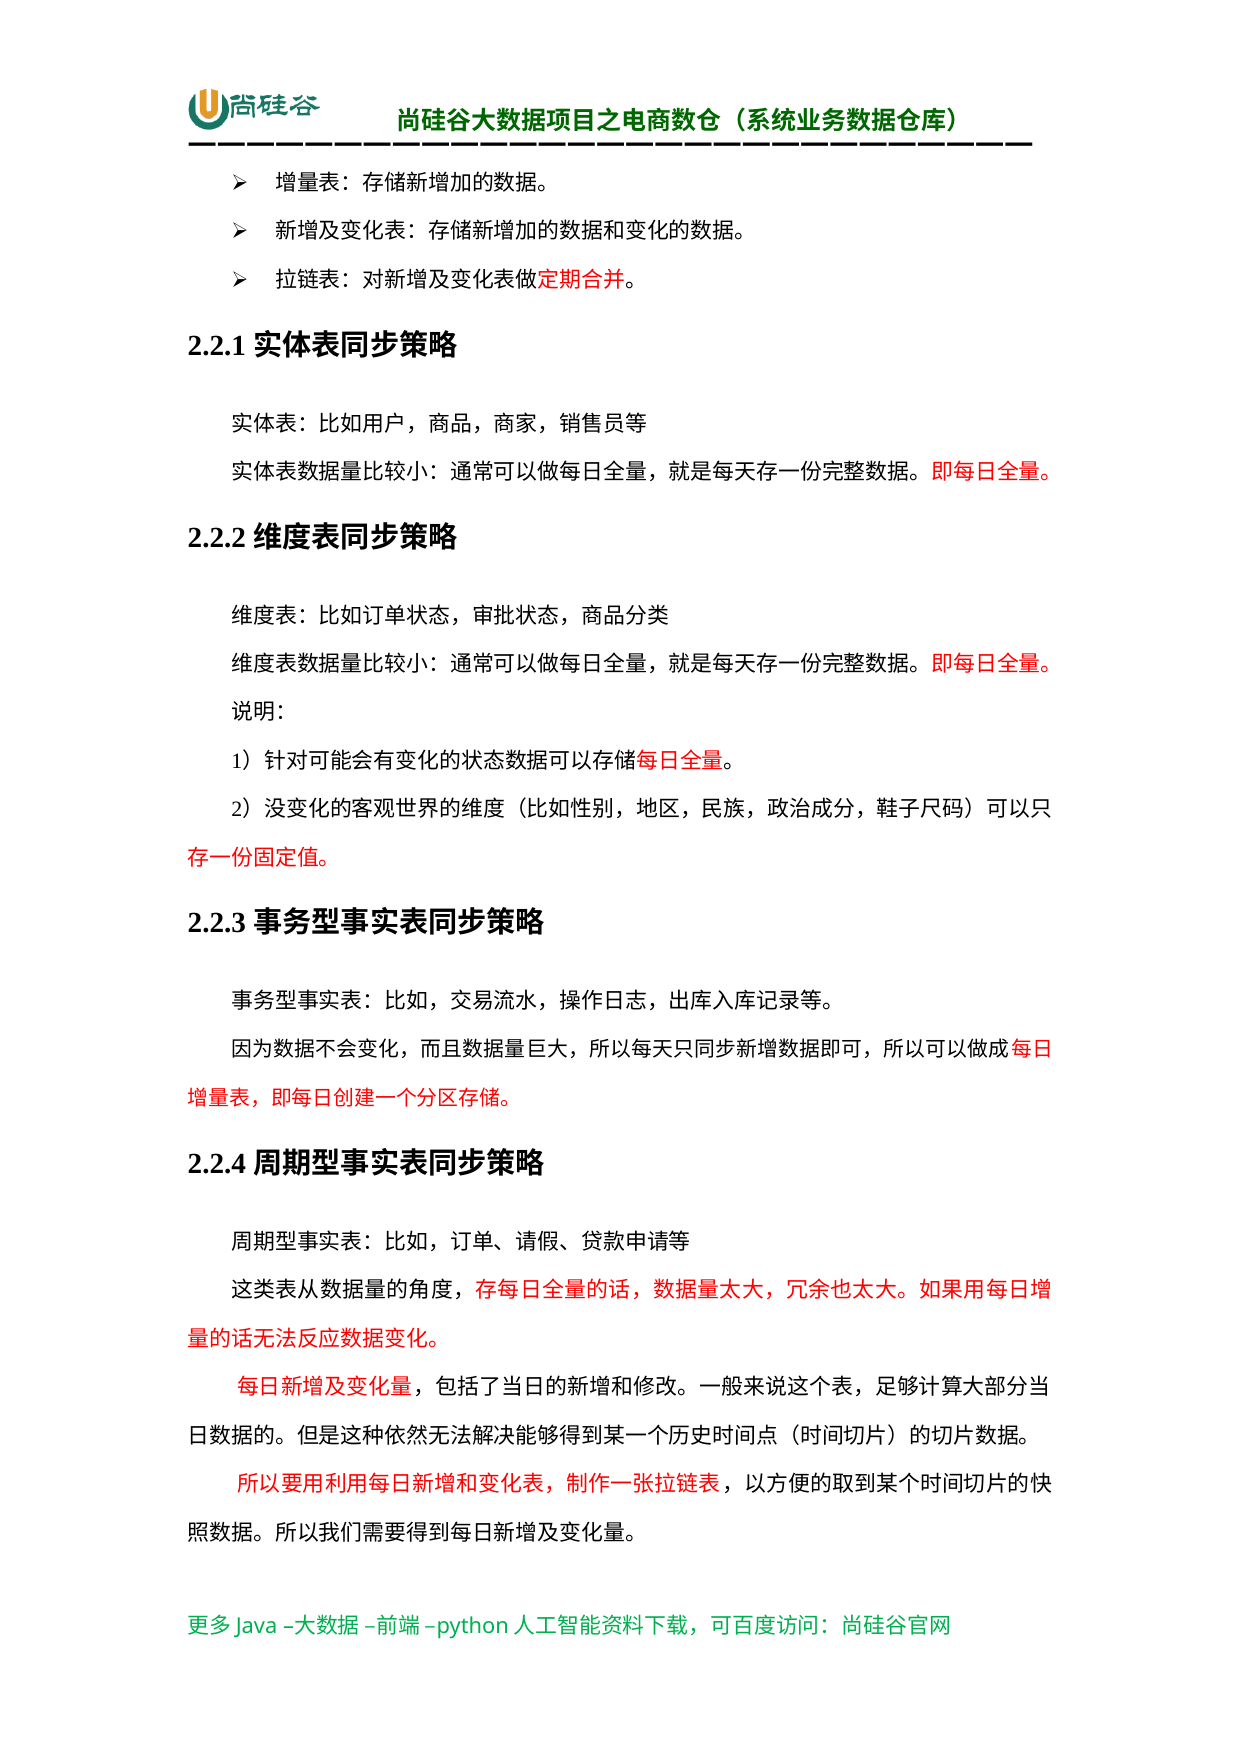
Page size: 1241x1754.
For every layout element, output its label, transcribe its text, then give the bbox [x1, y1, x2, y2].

text 维度表：比如订单状态，审批状态，商品分类 [187, 597, 1053, 630]
subtitle 2.2.3 事务型事实表同步策略 [187, 888, 1053, 953]
list 增量表：存储新增加的数据。 [231, 165, 1053, 197]
text 因为数据不会变化，而且数据量巨大，所以每天只同步新增数据即可，所以可以做成每日增量表，即每日创建一个分区存储。 [187, 1031, 1053, 1113]
text 实体表：比如用户，商品，商家，销售员等 [187, 405, 1053, 438]
text 2）没变化的客观世界的维度（比如性别，地区，民族，政治成分，鞋子尺码）可以只存一份固定值。 [187, 791, 1053, 872]
text 说明： [187, 694, 1053, 726]
picture [187, 88, 320, 130]
subtitle 2.2.2 维度表同步策略 [187, 502, 1053, 567]
list 拉链表：对新增及变化表做定期合并。 [231, 261, 1053, 294]
text 周期型事实表：比如，订单、请假、贷款申请等 [187, 1223, 1053, 1256]
subtitle 2.2.1 实体表同步策略 [187, 310, 1053, 375]
text 实体表数据量比较小：通常可以做每日全量，就是每天存一份完整数据。即每日全量。 [187, 453, 1053, 486]
text 维度表数据量比较小：通常可以做每日全量，就是每天存一份完整数据。即每日全量。 [187, 646, 1053, 678]
text 这类表从数据量的角度，存每日全量的话，数据量太大，冗余也太大。如果用每日增量的话无法反应数据变化。 [187, 1272, 1053, 1353]
text 1）针对可能会有变化的状态数据可以存储每日全量。 [187, 742, 1053, 775]
text 事务型事实表：比如，交易流水，操作日志，出库入库记录等。 [187, 983, 1053, 1016]
text 所以要用利用每日新增和变化表，制作一张拉链表，以方便的取到某个时间切片的快照数据。所以我们需要得到每日新增及变化量。 [187, 1466, 1053, 1547]
text 每日新增及变化量，包括了当日的新增和修改。一般来说这个表，足够计算大部分当日数据的。但是这种依然无法解决能够得到某一个历史时间点（时间切片）的切片数据。 [187, 1369, 1053, 1450]
subtitle 2.2.4 周期型事实表同步策略 [187, 1128, 1053, 1193]
list 新增及变化表：存储新增加的数据和变化的数据。 [231, 213, 1053, 246]
